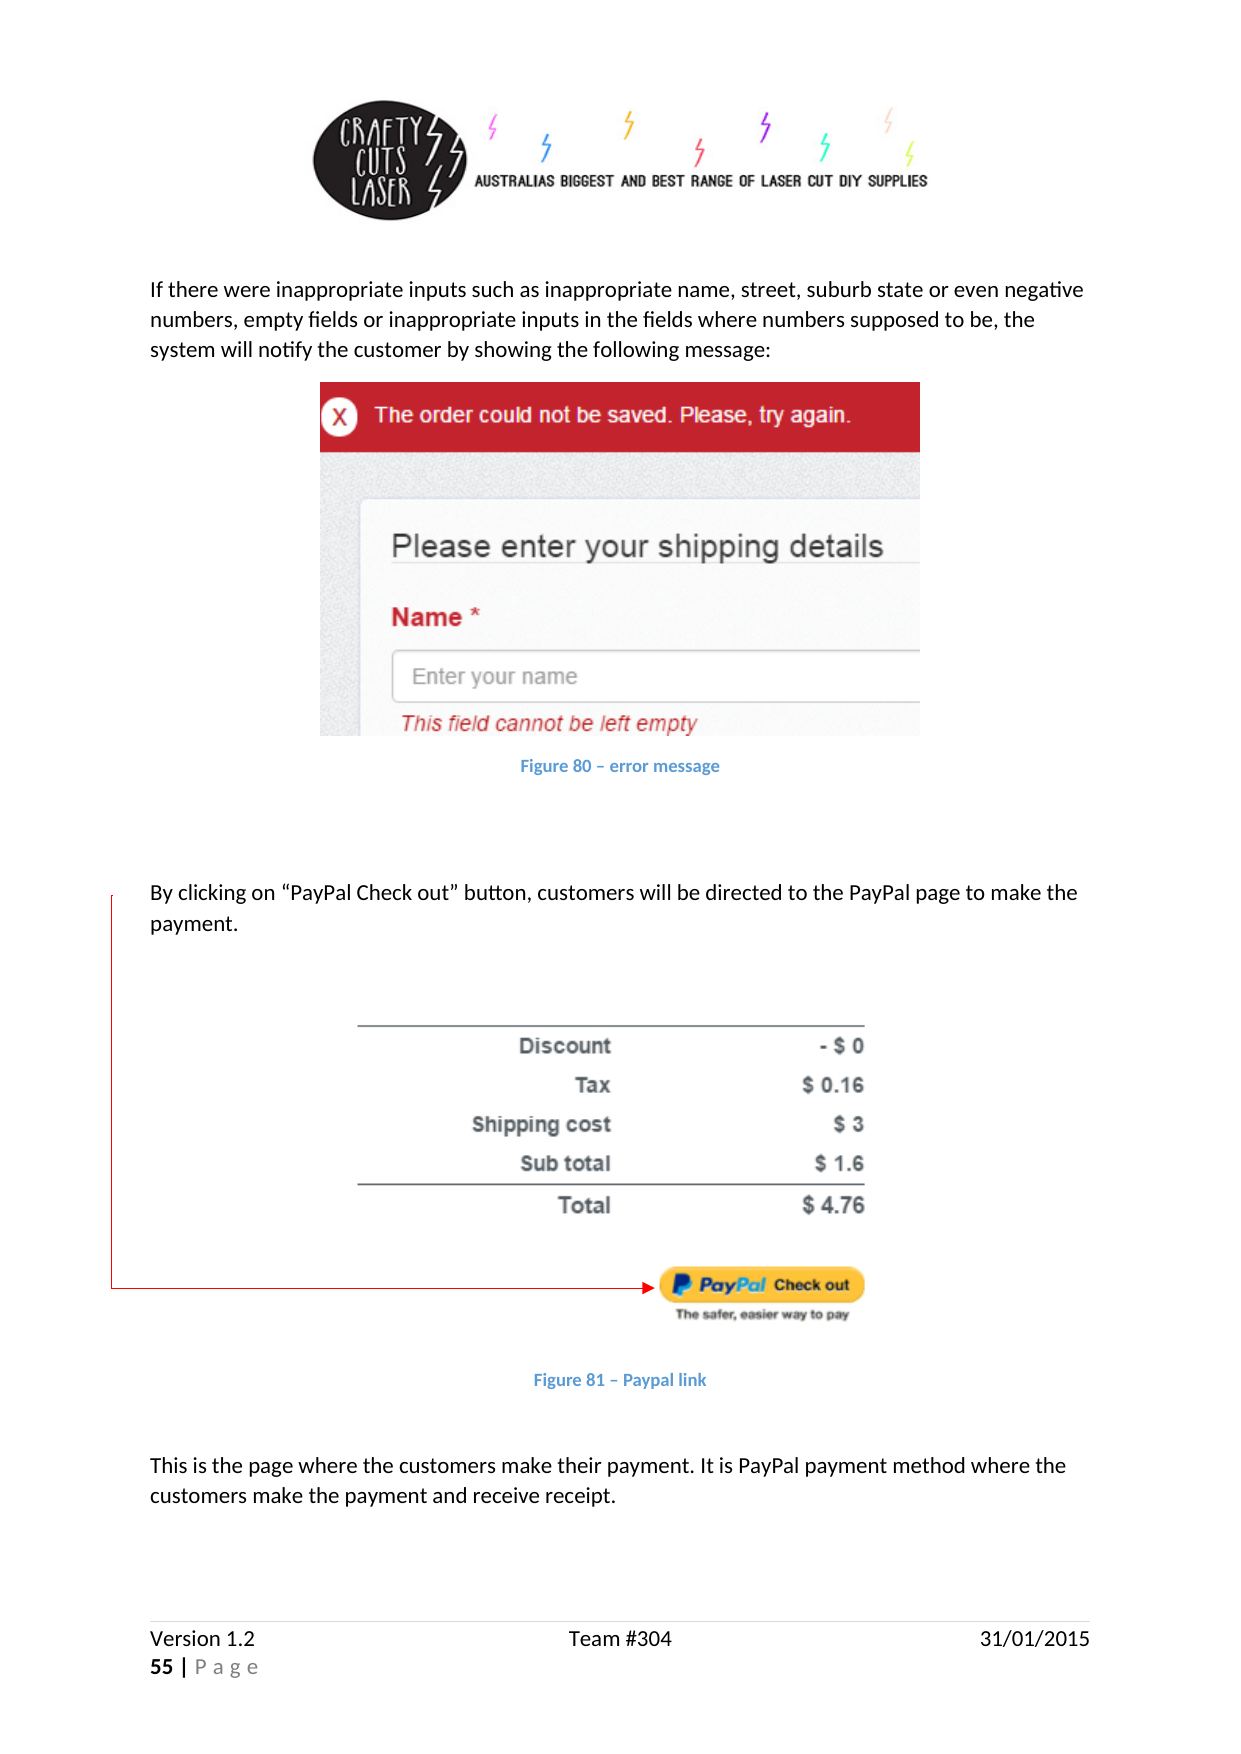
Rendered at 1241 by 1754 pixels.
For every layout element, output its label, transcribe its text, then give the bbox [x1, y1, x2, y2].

text By clicking on “PayPal Check out” button, customers will be directed to the PayPal page to make the payment. [150, 878, 1090, 937]
picture [283, 73, 957, 234]
text This is the page where the customers make their payment. It is PayPal payment method where the customers make the payment and receive receipt. [150, 1451, 1090, 1509]
text If there were inappropriate inputs such as inappropriate name, street, suburb state or even negative numbers, empty fields or inappropriate inputs in the fields where numbers supposed to be, the system will notify the customer by showing the following message: [150, 275, 1090, 363]
text Figure 81 – Paypal link [150, 1368, 1090, 1391]
picture [303, 955, 937, 1350]
text Figure 80 – error message [150, 754, 1090, 777]
picture [320, 382, 920, 736]
